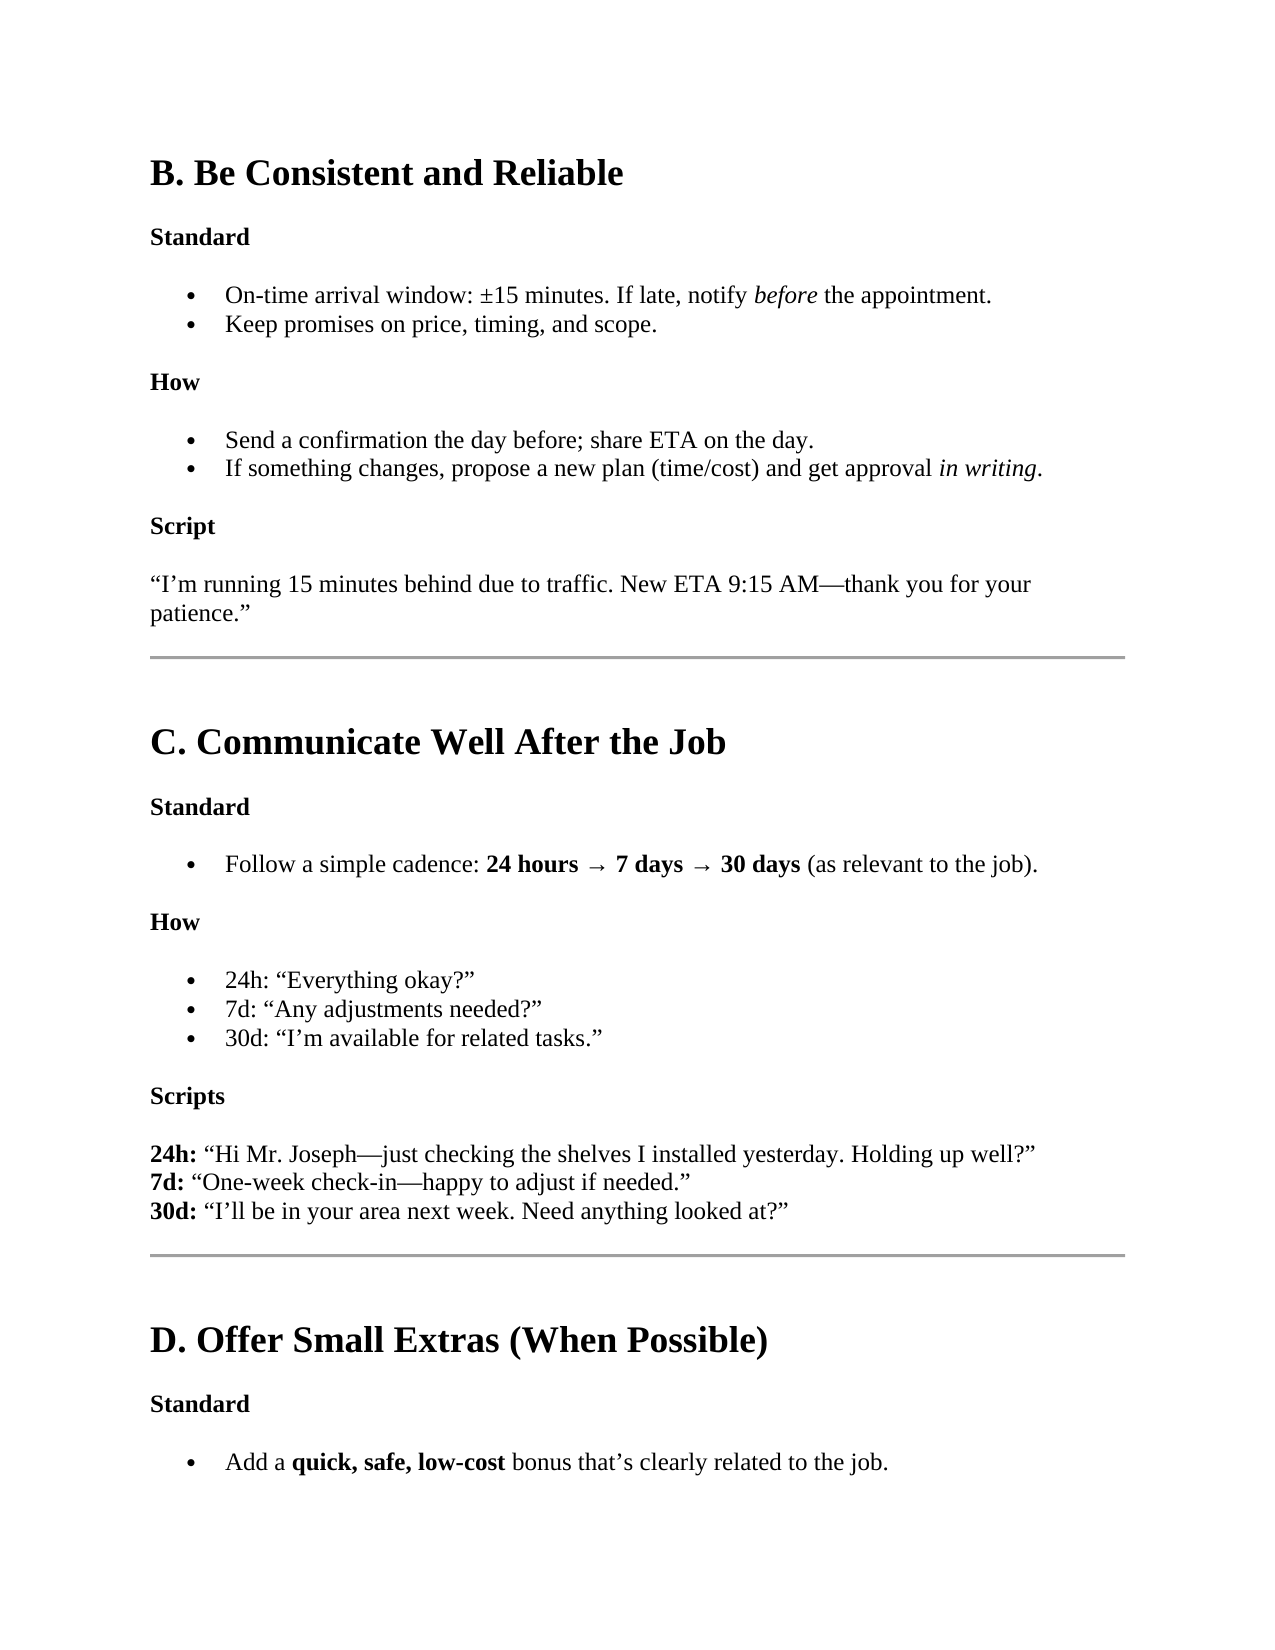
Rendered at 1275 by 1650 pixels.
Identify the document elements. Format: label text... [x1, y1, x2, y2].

text Script [150, 511, 1125, 540]
list Send a confirmation the day before; share ETA on the day. [187, 425, 1125, 453]
text Scripts [150, 1081, 1125, 1109]
text Standard [150, 792, 1125, 820]
text Standard [150, 222, 1125, 251]
text C. Communicate Well After the Job [150, 719, 1125, 762]
text “I’m running 15 minutes behind due to traffic. New ETA 9:15 AM—thank you for your patience.” [150, 569, 1125, 627]
list 7d: “Any adjustments needed?” [187, 994, 1125, 1023]
list On-time arrival window: ±15 minutes. If late, notify before the appointment. [187, 280, 1125, 309]
list If something changes, propose a new plan (time/cost) and get approval in writing. [187, 453, 1125, 482]
list Follow a simple cadence: 24 hours → 7 days → 30 days (as relevant to the job). [187, 849, 1125, 878]
list Keep promises on price, timing, and scope. [187, 309, 1125, 338]
text D. Offer Small Extras (When Possible) [150, 1317, 1125, 1360]
list 30d: “I’m available for related tasks.” [187, 1023, 1125, 1052]
text How [150, 367, 1125, 396]
text B. Be Consistent and Reliable [150, 150, 1125, 193]
text 24h: “Hi Mr. Joseph—just checking the shelves I installed yesterday. Holding up well?” 7d: “One-week check-in—happy to adjust if needed.” 30d: “I’ll be in your area next week. Need anything looked at?” [150, 1139, 1125, 1225]
list Add a quick, safe, low-cost bonus that’s clearly related to the job. [187, 1447, 1125, 1476]
text How [150, 907, 1125, 936]
text Standard [150, 1389, 1125, 1418]
list 24h: “Everything okay?” [187, 965, 1125, 994]
